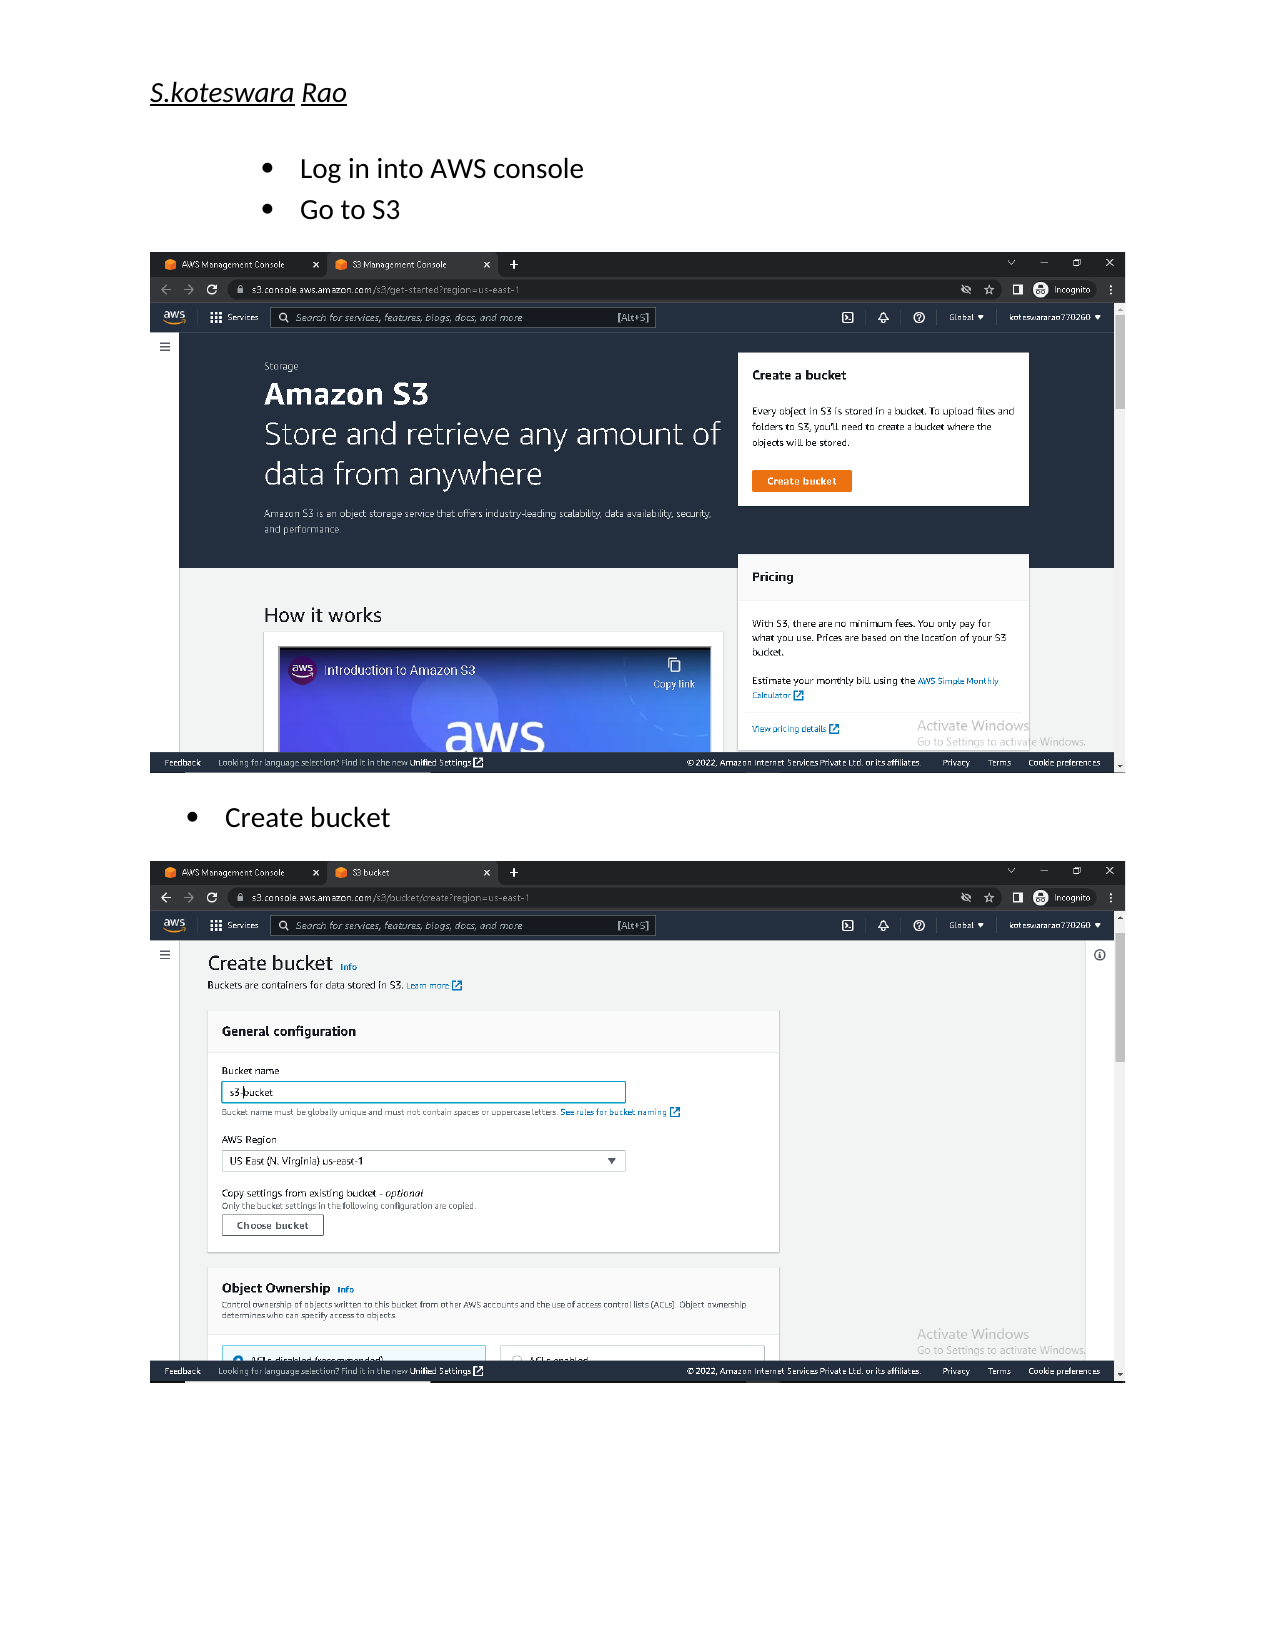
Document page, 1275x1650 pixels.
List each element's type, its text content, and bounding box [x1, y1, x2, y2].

list Log in into AWS console [262, 150, 1125, 186]
picture [150, 252, 1125, 773]
list Go to S3 [262, 191, 1125, 227]
list Create bucket [187, 799, 1125, 835]
picture [150, 861, 1125, 1383]
